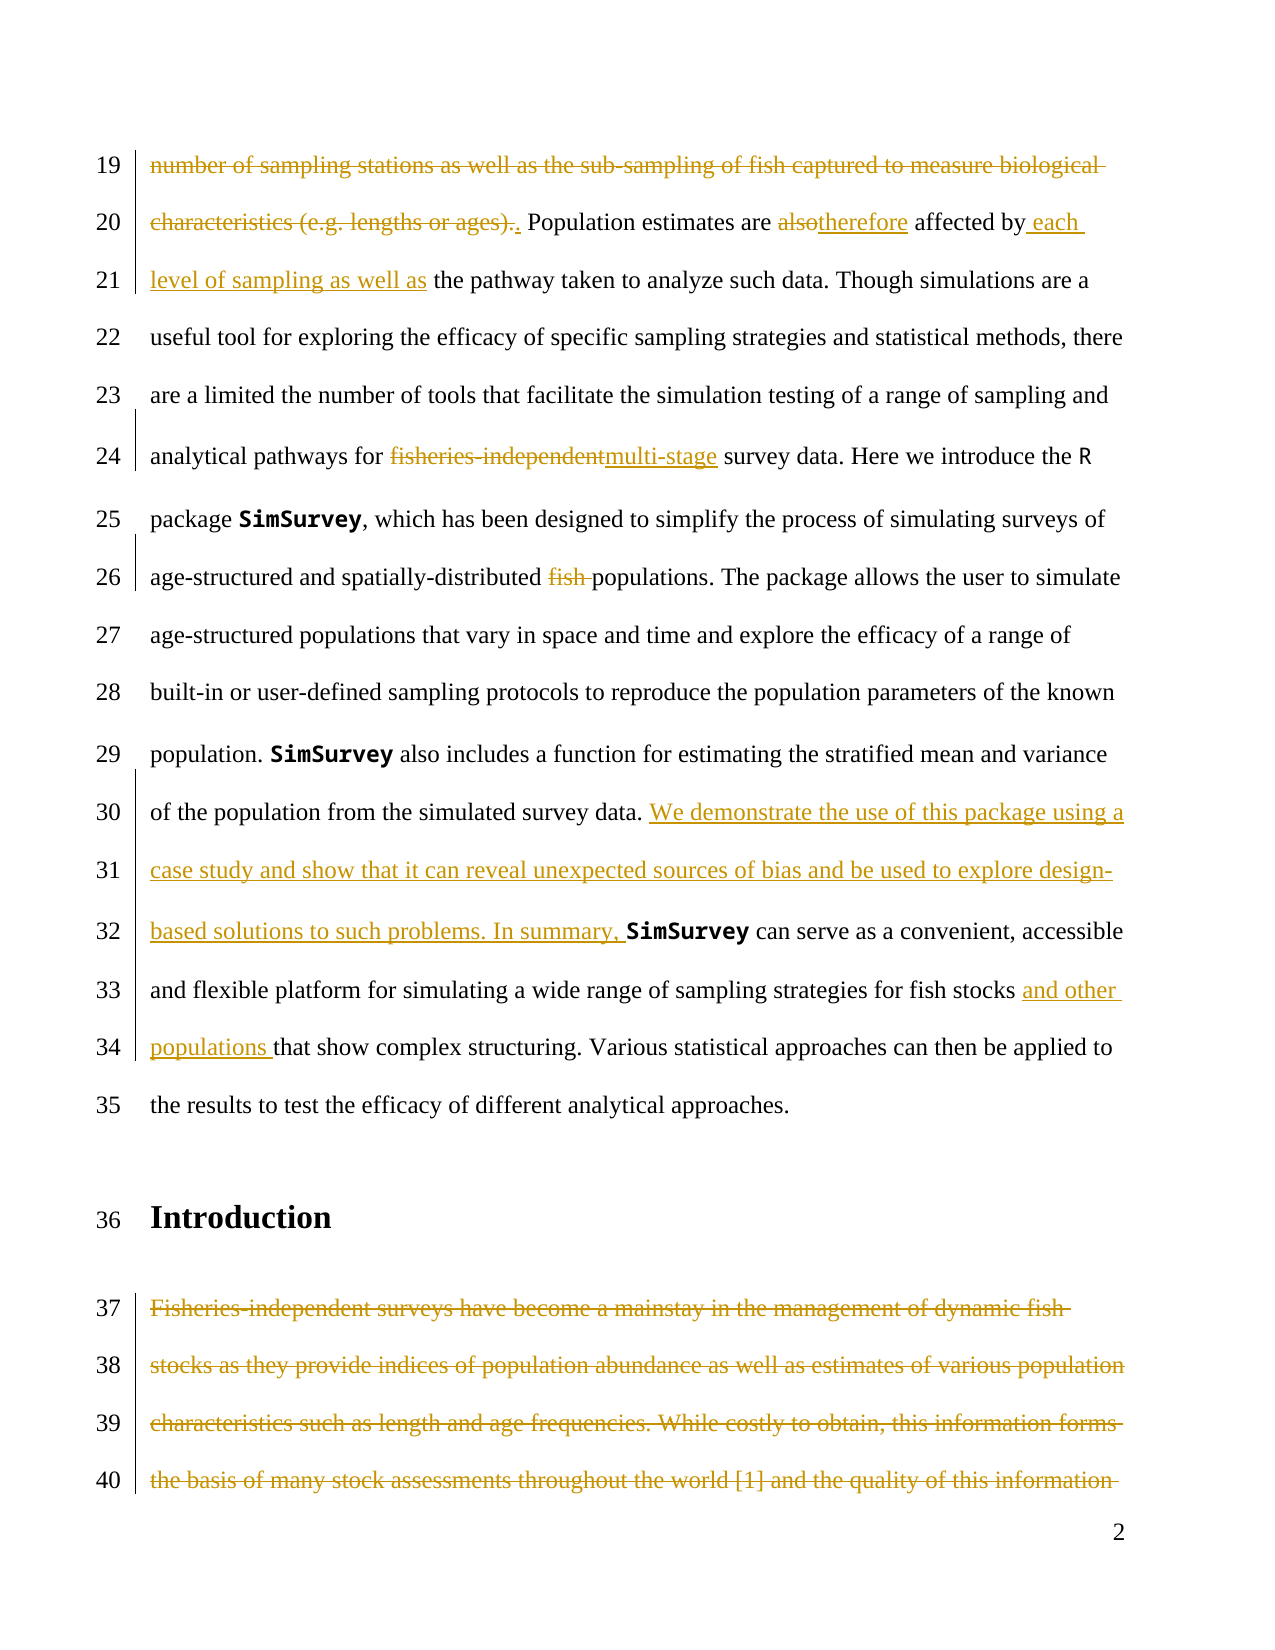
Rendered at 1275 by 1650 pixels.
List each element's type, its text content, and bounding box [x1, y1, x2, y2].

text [150, 150, 1125, 1119]
subtitle Introduction [150, 1197, 1125, 1236]
